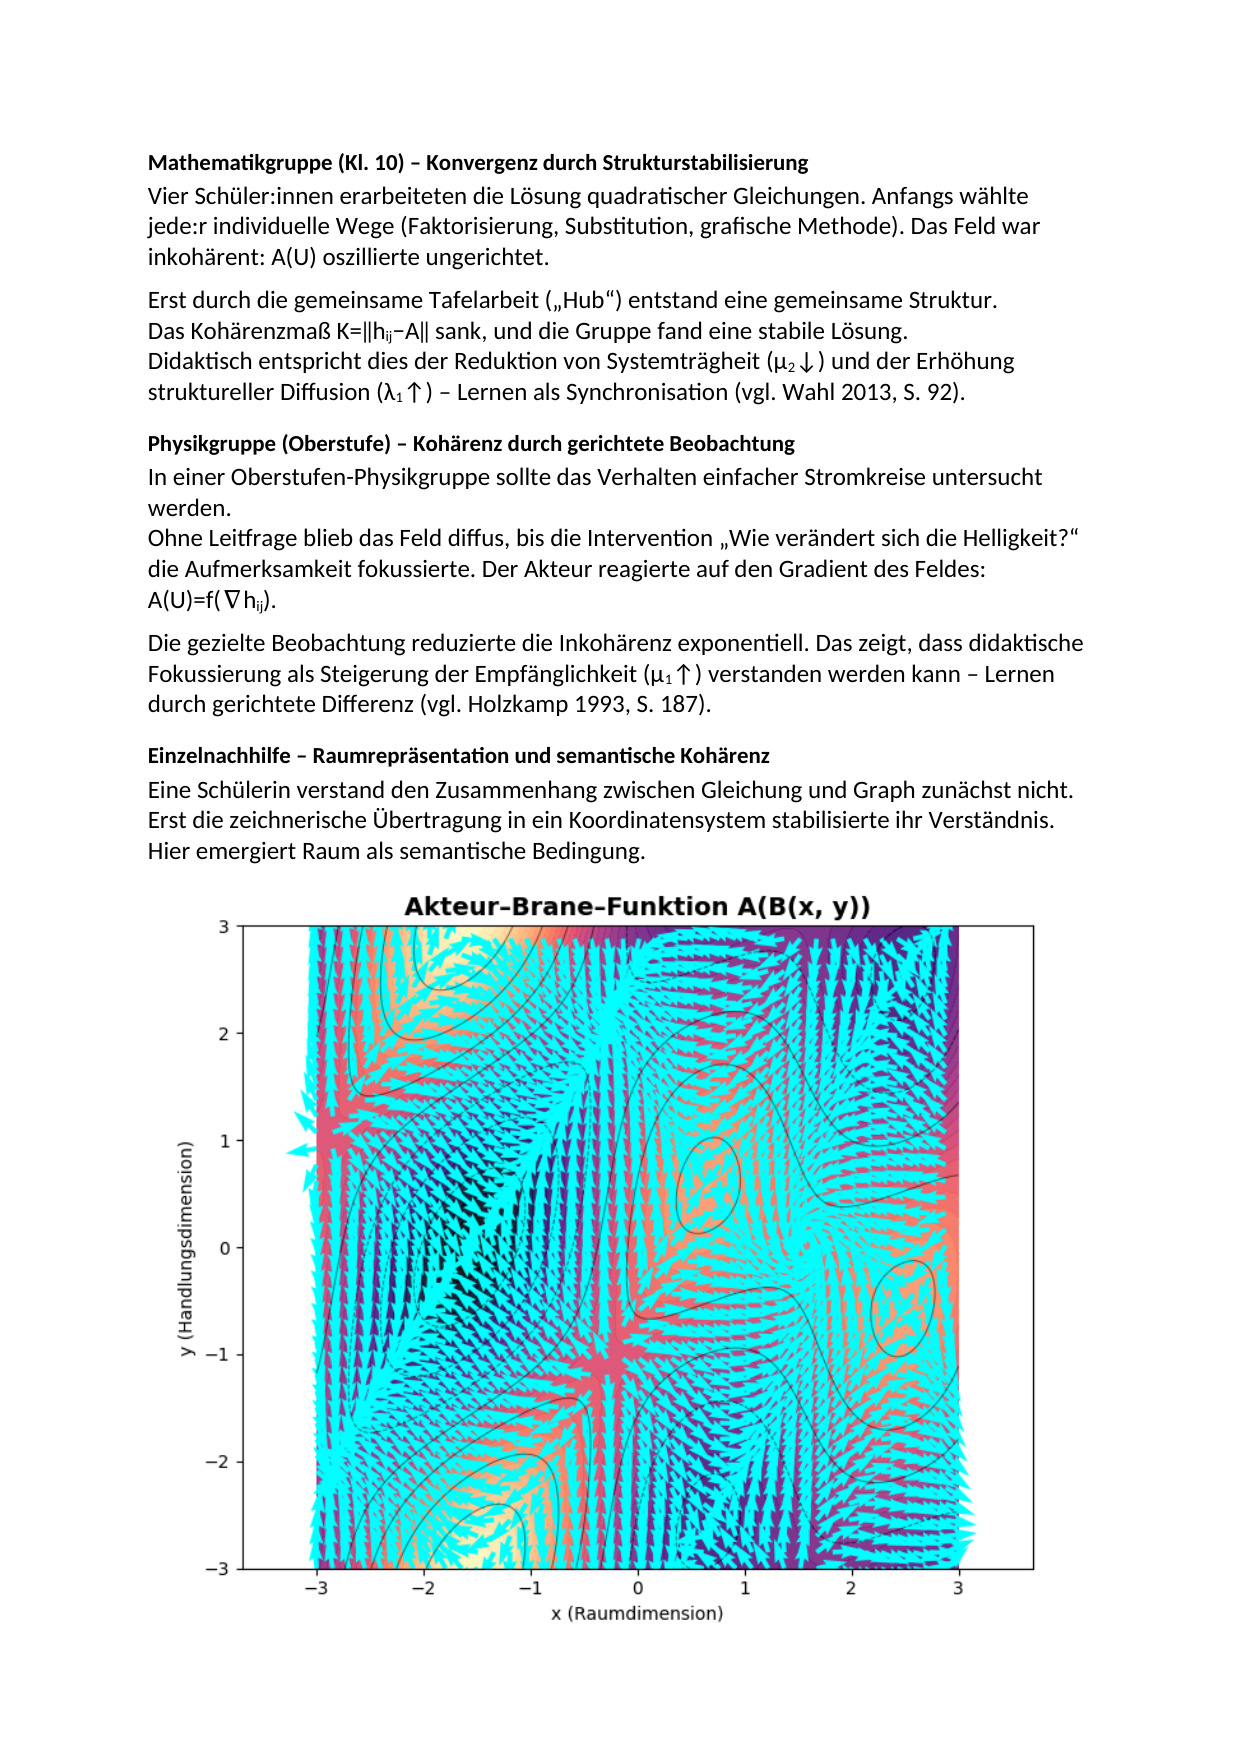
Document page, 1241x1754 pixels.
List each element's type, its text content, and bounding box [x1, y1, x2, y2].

picture [147, 877, 1093, 1634]
text Die gezielte Beobachtung reduzierte die Inkohärenz exponentiell. Das zeigt, dass didaktische Fokussierung als Steigerung der Empfänglichkeit (μ1↑) verstanden werden kann – Lernen durch gerichtete Differenz (vgl. Holzkamp 1993, S. 187). [148, 627, 1093, 719]
subtitle Physikgruppe (Oberstufe) – Kohärenz durch gerichtete Beobachtung [148, 429, 1093, 457]
subtitle Mathematikgruppe (Kl. 10) – Konvergenz durch Strukturstabilisierung [148, 148, 1093, 176]
text Vier Schüler:innen erarbeiteten die Lösung quadratischer Gleichungen. Anfangs wählte jede:r individuelle Wege (Faktorisierung, Substitution, grafische Methode). Das Feld war inkohärent: A(U) oszillierte ungerichtet. [148, 180, 1093, 271]
text In einer Oberstufen-Physikgruppe sollte das Verhalten einfacher Stromkreise untersucht werden. Ohne Leitfrage blieb das Feld diffus, bis die Intervention „Wie verändert sich die Helligkeit?“ die Aufmerksamkeit fokussierte. Der Akteur reagierte auf den Gradient des Feldes: A(U)=f(∇hij). [148, 462, 1093, 615]
text Eine Schülerin verstand den Zusammenhang zwischen Gleichung und Graph zunächst nicht. Erst die zeichnerische Übertragung in ein Koordinatensystem stabilisierte ihr Verständnis. Hier emergiert Raum als semantische Bedingung. [148, 774, 1093, 865]
text Erst durch die gemeinsame Tafelarbeit („Hub“) entstand eine gemeinsame Struktur. Das Kohärenzmaß K=∥hij−A∥ sank, und die Gruppe fand eine stabile Lösung. Didaktisch entspricht dies der Reduktion von Systemträgheit (μ2↓) und der Erhöhung struktureller Diffusion (λ1↑) – Lernen als Synchronisation (vgl. Wahl 2013, S. 92). [148, 284, 1093, 406]
subtitle Einzelnachhilfe – Raumrepräsentation und semantische Kohärenz [148, 742, 1093, 770]
